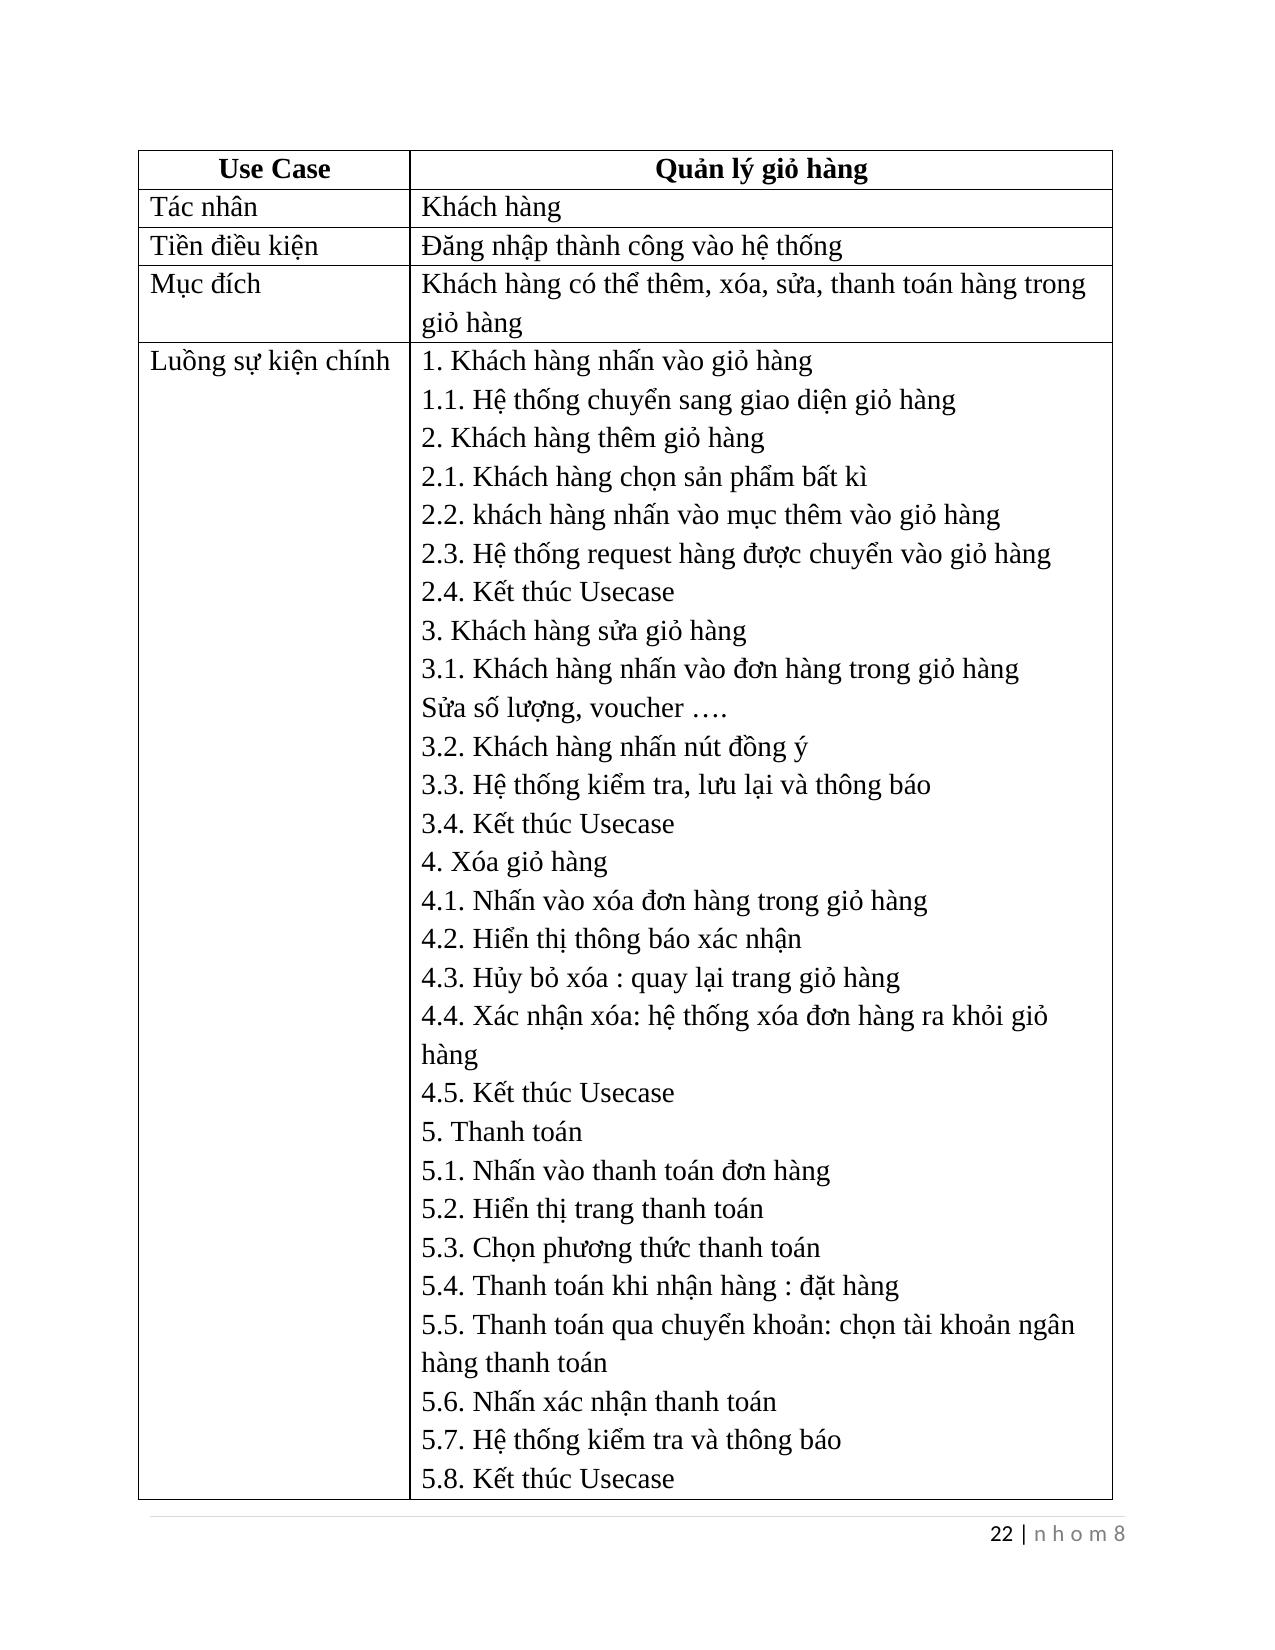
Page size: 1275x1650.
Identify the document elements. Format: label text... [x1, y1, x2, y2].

table_cell Đăng nhập thành công vào hệ thống [411, 228, 1112, 265]
table_cell Khách hàng có thể thêm, xóa, sửa, thanh toán hàng trong giỏ hàng [411, 266, 1112, 342]
table_cell 1. Khách hàng nhấn vào giỏ hàng 1.1. Hệ thống chuyển sang giao diện giỏ hàng 2. Khách hàng thêm giỏ hàng 2.1. Khách hàng chọn sản phẩm bất kì 2.2. khách hàng nhấn vào mục thêm vào giỏ hàng 2.3. Hệ thống request hàng được chuyển vào giỏ hàng 2.4. Kết thúc Usecase 3. Khách hàng sửa giỏ hàng 3.1. Khách hàng nhấn vào đơn hàng trong giỏ hàng Sửa số lượng, voucher …. 3.2. Khách hàng nhấn nút đồng ý 3.3. Hệ thống kiểm tra, lưu lại và thông báo 3.4. Kết thúc Usecase 4. Xóa giỏ hàng 4.1. Nhấn vào xóa đơn hàng trong giỏ hàng 4.2. Hiển thị thông báo xác nhận 4.3. Hủy bỏ xóa : quay lại trang giỏ hàng 4.4. Xác nhận xóa: hệ thống xóa đơn hàng ra khỏi giỏ hàng 4.5. Kết thúc Usecase 5. Thanh toán 5.1. Nhấn vào thanh toán đơn hàng 5.2. Hiển thị trang thanh toán 5.3. Chọn phương thức thanh toán 5.4. Thanh toán khi nhận hàng : đặt hàng 5.5. Thanh toán qua chuyển khoản: chọn tài khoản ngân hàng thanh toán 5.6. Nhấn xác nhận thanh toán 5.7. Hệ thống kiểm tra và thông báo 5.8. Kết thúc Usecase [411, 343, 1112, 1498]
table_header Quản lý giỏ hàng [411, 151, 1112, 188]
table_cell Tác nhân [139, 190, 409, 227]
table_cell Mục đích [139, 266, 409, 342]
table_cell Tiền điều kiện [139, 228, 409, 265]
table_cell Khách hàng [411, 190, 1112, 227]
table_cell Luồng sự kiện chính [139, 343, 409, 1498]
table_header Use Case [139, 151, 409, 188]
